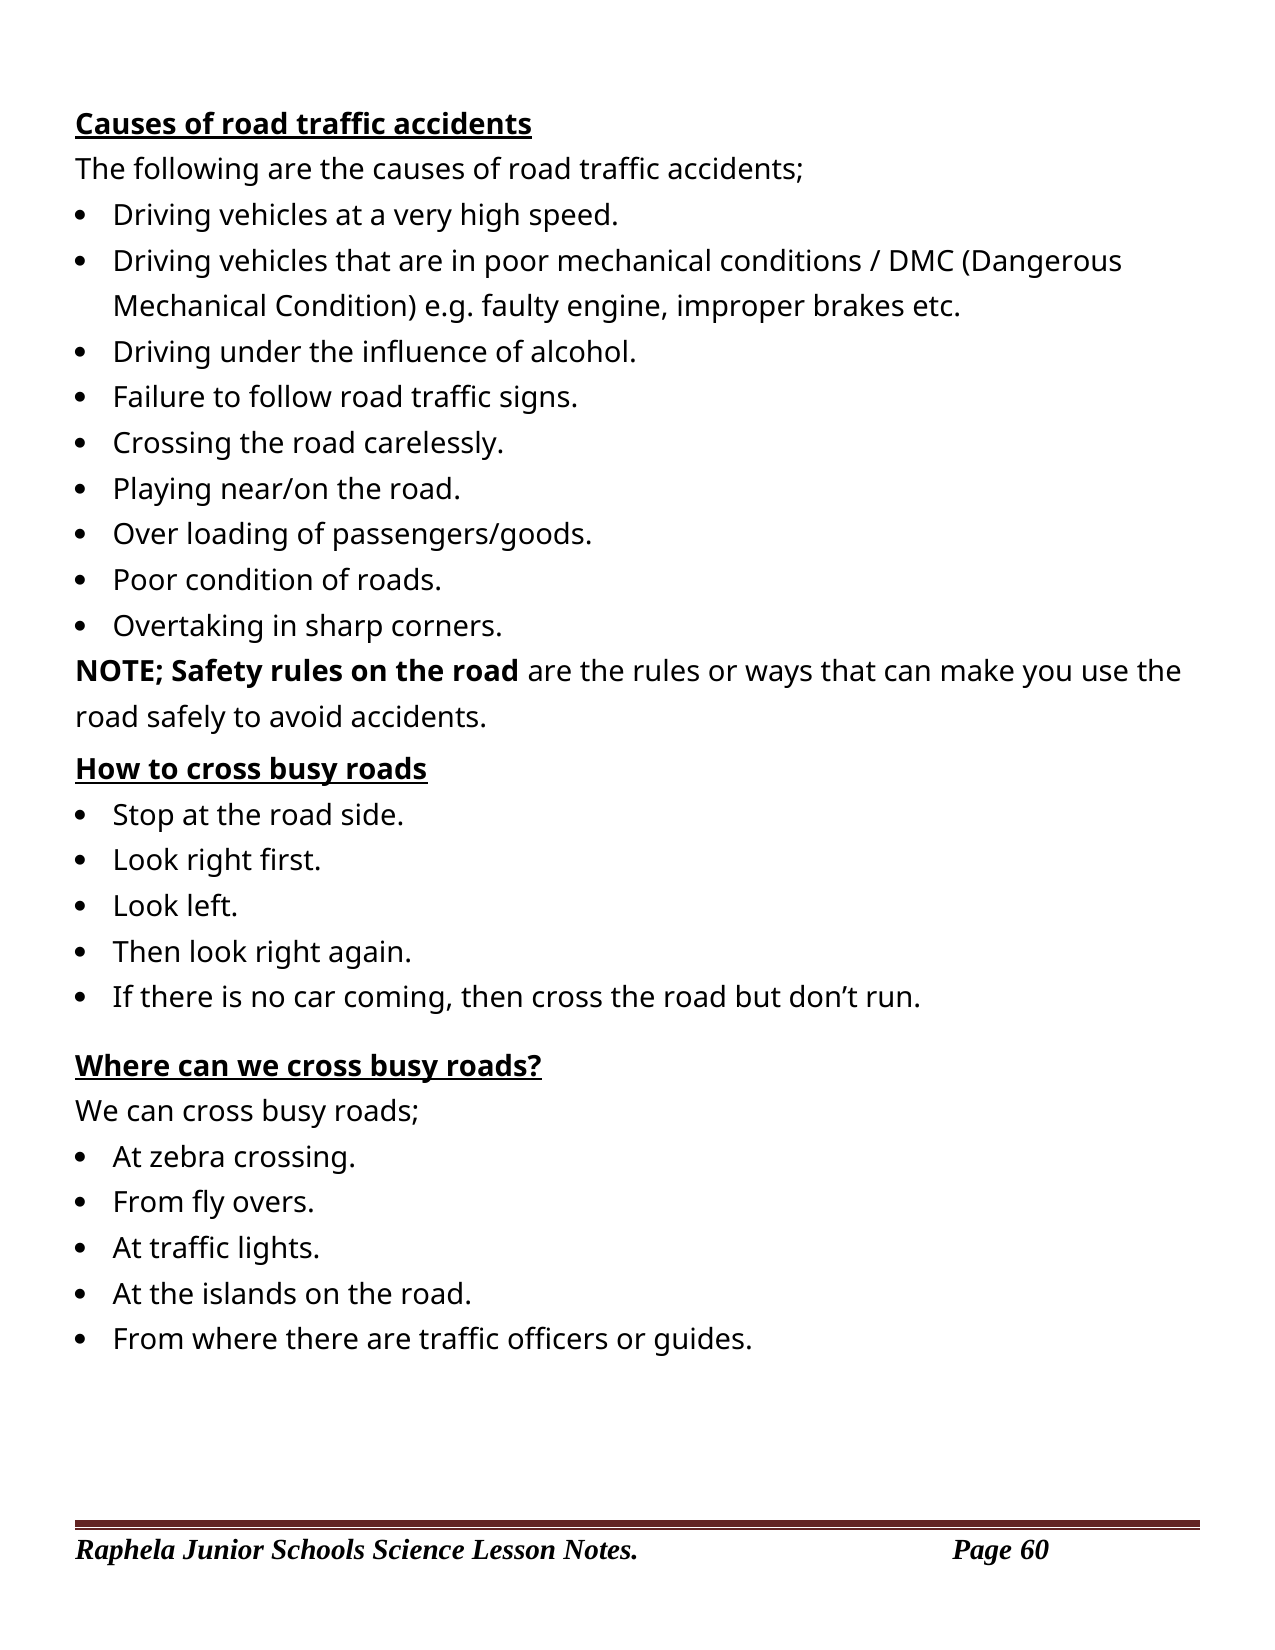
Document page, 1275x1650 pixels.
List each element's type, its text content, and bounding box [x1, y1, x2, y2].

text Where can we cross busy roads? [75, 1045, 1200, 1084]
list From where there are traffic officers or guides. [75, 1319, 1200, 1358]
list At zebra crossing. [75, 1136, 1200, 1176]
list At the islands on the road. [75, 1273, 1200, 1313]
list At traffic lights. [75, 1227, 1200, 1267]
list Stop at the road side. [75, 794, 1200, 834]
list Look right first. [75, 839, 1200, 879]
list If there is no car coming, then cross the road but don’t run. [75, 976, 1200, 1016]
list Driving under the influence of alcohol. [75, 331, 1200, 371]
text We can cross busy roads; [75, 1091, 1200, 1130]
list Driving vehicles that are in poor mechanical conditions / DMC (Dangerous Mechanical Condition) e.g. faulty engine, improper brakes etc. [75, 240, 1200, 325]
list From fly overs. [75, 1182, 1200, 1221]
list Crossing the road carelessly. [75, 422, 1200, 462]
list Overtaking in sharp corners. [75, 605, 1200, 644]
list Failure to follow road traffic signs. [75, 377, 1200, 416]
list Look left. [75, 885, 1200, 925]
text How to cross busy roads [75, 748, 1200, 788]
text The following are the causes of road traffic accidents; [75, 149, 1200, 188]
list Playing near/on the road. [75, 468, 1200, 508]
list Over loading of passengers/goods. [75, 514, 1200, 553]
list Driving vehicles at a very high speed. [75, 194, 1200, 234]
list Then look right again. [75, 931, 1200, 971]
text NOTE; Safety rules on the road are the rules or ways that can make you use the road safely to avoid accidents. [75, 651, 1200, 736]
list Poor condition of roads. [75, 559, 1200, 599]
text Causes of road traffic accidents [75, 103, 1200, 143]
